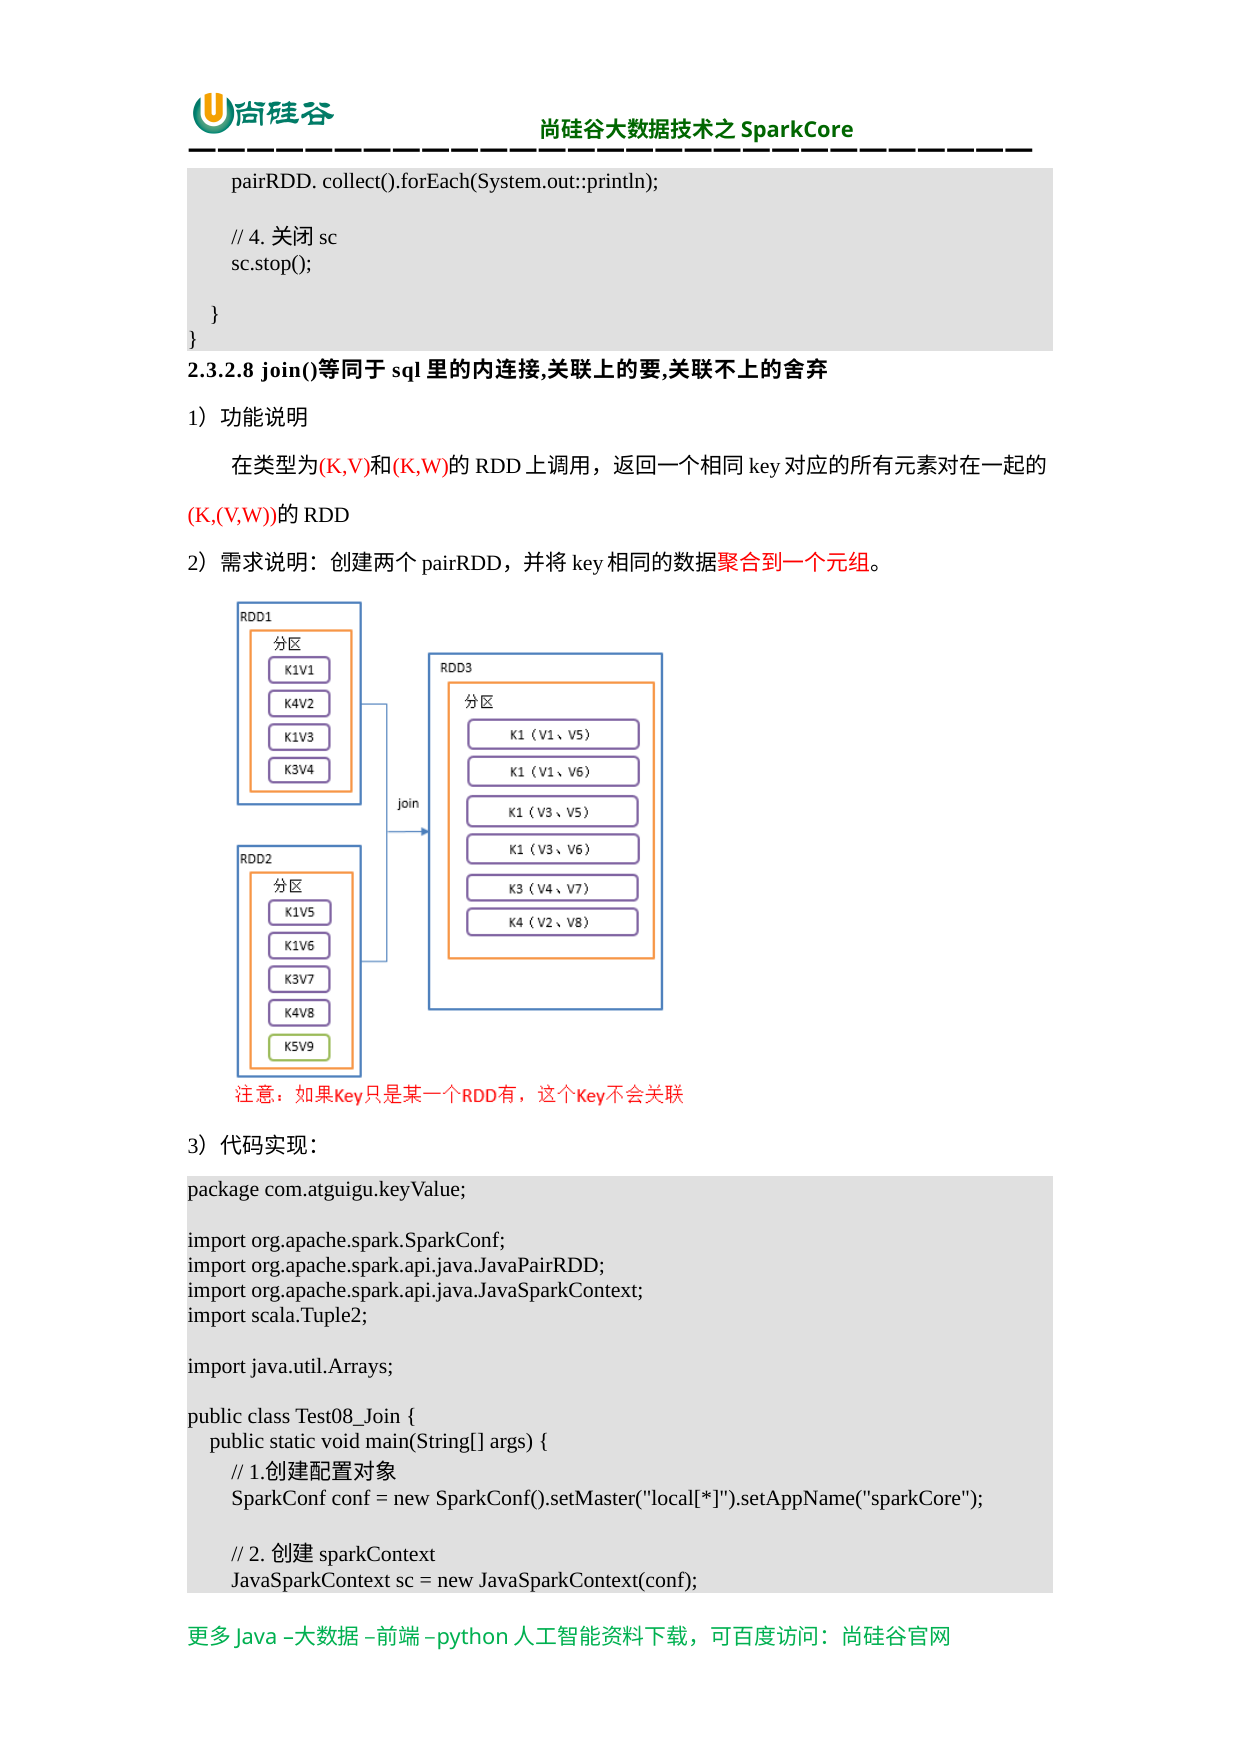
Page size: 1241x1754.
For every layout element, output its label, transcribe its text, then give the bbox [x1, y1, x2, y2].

text public class Test08_Join { [187, 1403, 1053, 1428]
text 3）代码实现： [187, 1128, 1053, 1161]
text pairRDD. collect().forEach(System.out::println); [187, 168, 1053, 193]
text 1）功能说明 [187, 399, 1053, 432]
text package com.atguigu.keyValue; [187, 1176, 1053, 1202]
text public static void main(String[] args) { [187, 1428, 1053, 1454]
text SparkConf conf = new SparkConf().setMaster("local[*]").setAppName("sparkCore"); [187, 1485, 1053, 1511]
text sc.stop(); [187, 250, 1053, 276]
text import scala.Tuple2; [187, 1302, 1053, 1328]
text 在类型为(K,V)和(K,W)的RDD上调用，返回一个相同key对应的所有元素对在一起的(K,(V,W))的RDD [187, 448, 1053, 529]
text import java.util.Arrays; [187, 1353, 1053, 1378]
text 2）需求说明：创建两个pairRDD，并将key相同的数据聚合到一个元组。 [187, 545, 1053, 577]
text import org.apache.spark.api.java.JavaSparkContext; [187, 1277, 1053, 1302]
subtitle 2.3.2.8 join()等同于sql里的内连接,关联上的要,关联不上的舍弃 [187, 351, 1053, 384]
text import org.apache.spark.SparkConf; [187, 1227, 1053, 1252]
text import org.apache.spark.api.java.JavaPairRDD; [187, 1252, 1053, 1277]
text JavaSparkContext sc = new JavaSparkContext(conf); [187, 1567, 1053, 1593]
text // 1.创建配置对象 [187, 1454, 1053, 1485]
text // 2. 创建sparkContext [187, 1536, 1053, 1567]
text // 4. 关闭sc [187, 219, 1053, 250]
text } [187, 326, 1053, 351]
text } [187, 301, 1053, 326]
